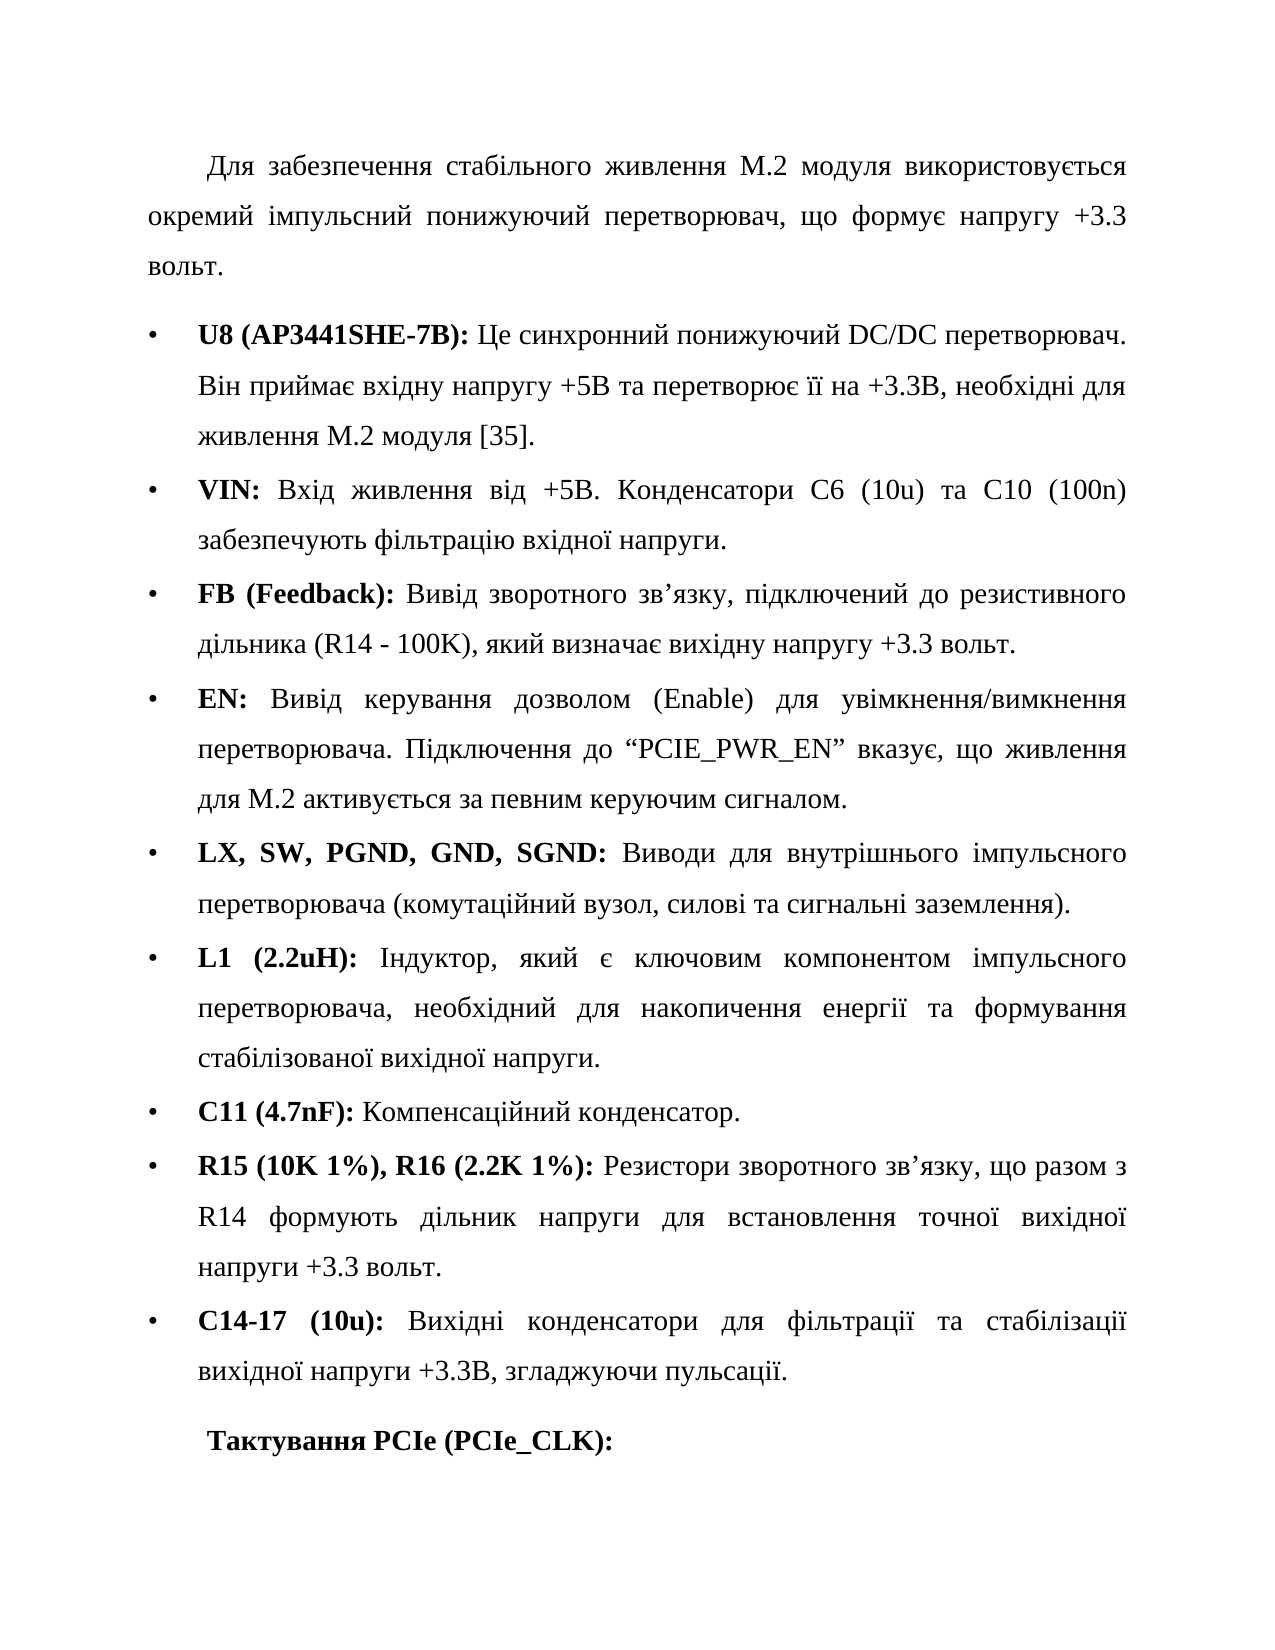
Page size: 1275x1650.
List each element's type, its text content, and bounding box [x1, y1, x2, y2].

list C14-17 (10u): Вихідні конденсатори для фільтрації та стабілізації вихідної напруги +3.3В, згладжуючи пульсації. [148, 1303, 1127, 1387]
list FB (Feedback): Вивід зворотного зв’язку, підключений до резистивного дільника (R14 - 100K), який визначає вихідну напругу +3.3 вольт. [148, 576, 1127, 660]
list LX, SW, PGND, GND, SGND: Виводи для внутрішнього імпульсного перетворювача (комутаційний вузол, силові та сигнальні заземлення). [148, 835, 1127, 919]
list C11 (4.7nF): Компенсаційний конденсатор. [148, 1094, 1127, 1128]
text Для забезпечення стабільного живлення M.2 модуля використовується окремий імпульсний понижуючий перетворювач, що формує напругу +3.3 вольт. [148, 148, 1127, 282]
list R15 (10K 1%), R16 (2.2K 1%): Резистори зворотного зв’язку, що разом з R14 формують дільник напруги для встановлення точної вихідної напруги +3.3 вольт. [148, 1148, 1127, 1283]
list EN: Вивід керування дозволом (Enable) для увімкнення/вимкнення перетворювача. Підключення до “PCIE_PWR_EN” вказує, що живлення для M.2 активується за певним керуючим сигналом. [148, 681, 1127, 815]
list U8 (AP3441SHE-7B): Це синхронний понижуючий DC/DC перетворювач. Він приймає вхідну напругу +5В та перетворює її на +3.3В, необхідні для живлення M.2 модуля [35]. [148, 317, 1127, 451]
list VIN: Вхід живлення від +5В. Конденсатори C6 (10u) та C10 (100n) забезпечують фільтрацію вхідної напруги. [148, 472, 1127, 556]
list L1 (2.2uH): Індуктор, який є ключовим компонентом імпульсного перетворювача, необхідний для накопичення енергії та формування стабілізованої вихідної напруги. [148, 940, 1127, 1074]
text Тактування PCIe (PCIe_CLK): [148, 1423, 1127, 1456]
